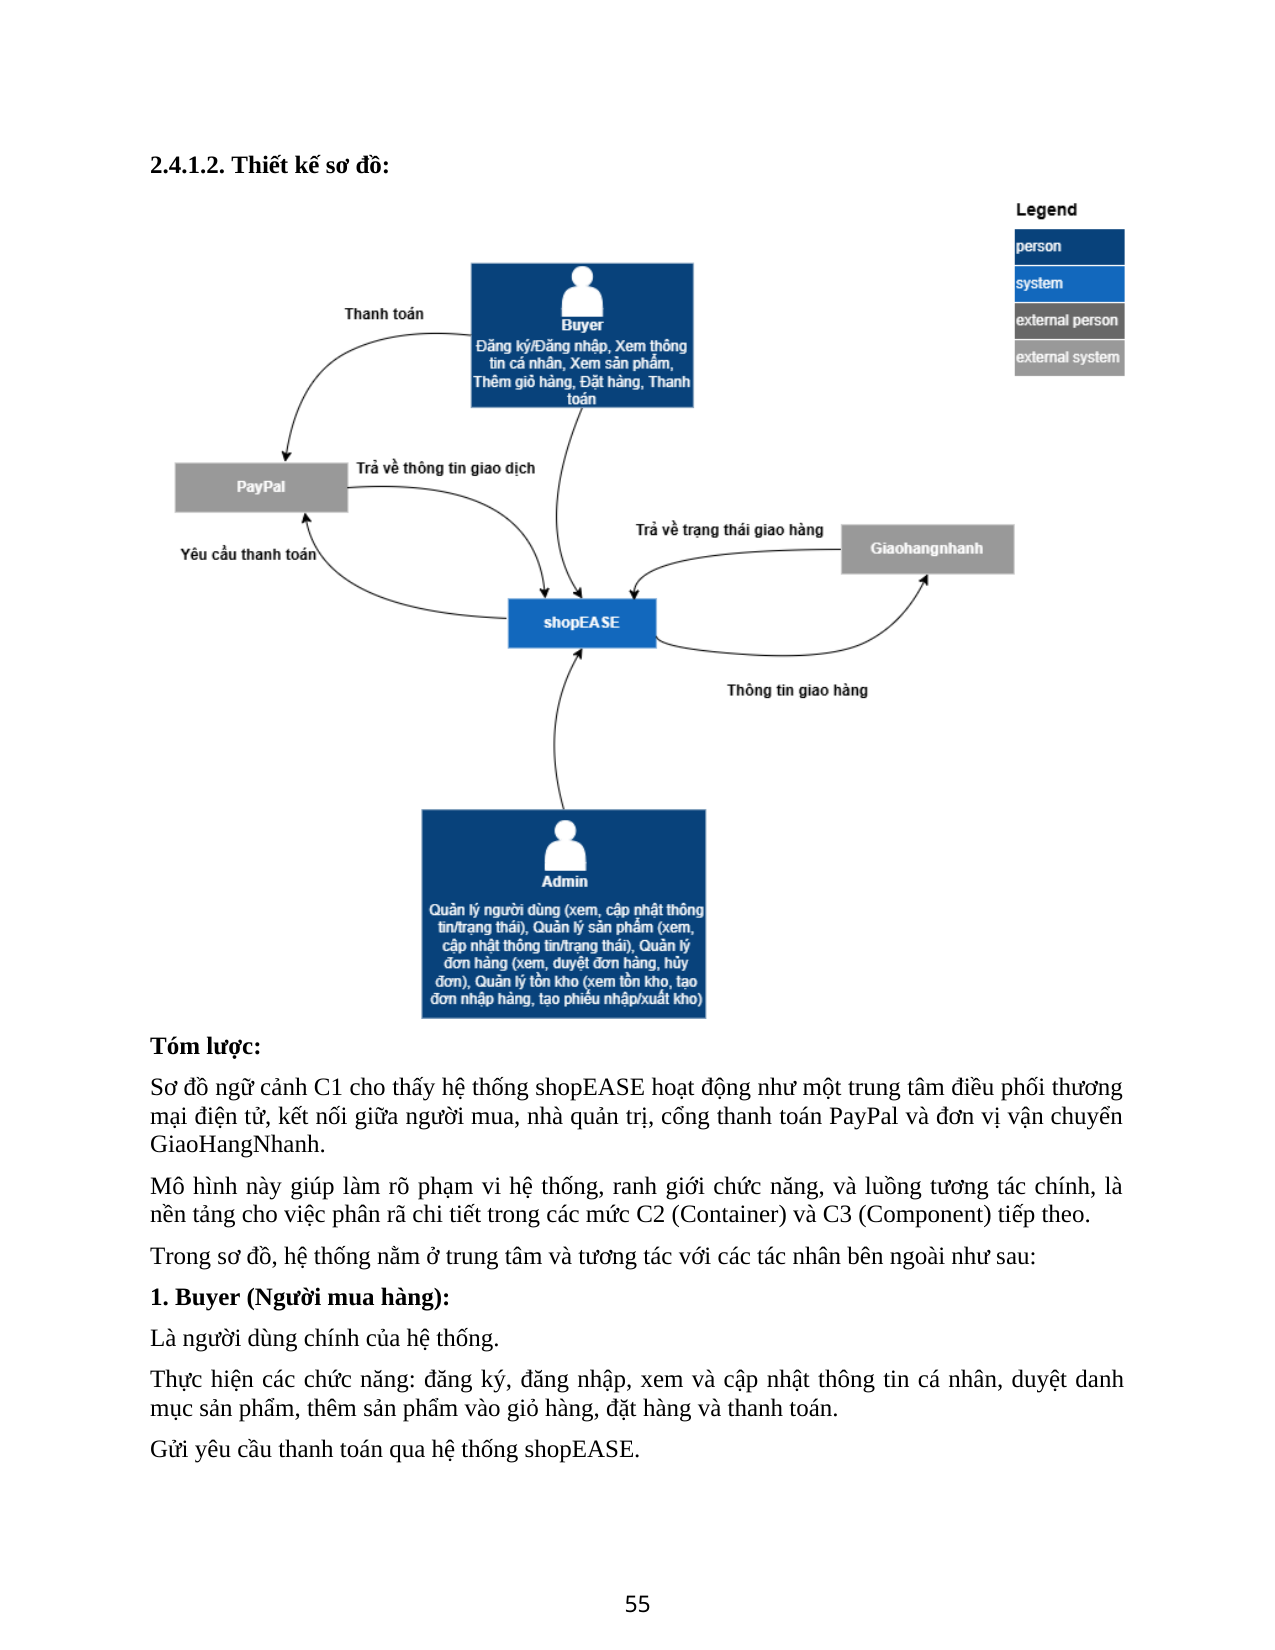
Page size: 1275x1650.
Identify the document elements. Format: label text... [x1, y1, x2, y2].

text Sơ đồ ngữ cảnh C1 cho thấy hệ thống shopEASE hoạt động như một trung tâm điều phối thương mại điện tử, kết nối giữa người mua, nhà quản trị, cổng thanh toán PayPal và đơn vị vận chuyển GiaoHangNhanh. [150, 1072, 1125, 1158]
text Trong sơ đồ, hệ thống nằm ở trung tâm và tương tác với các tác nhân bên ngoài như sau: [150, 1241, 1125, 1269]
picture [150, 191, 1125, 1019]
text Gửi yêu cầu thanh toán qua hệ thống shopEASE. [150, 1434, 1125, 1463]
text Mô hình này giúp làm rõ phạm vi hệ thống, ranh giới chức năng, và luồng tương tác chính, là nền tảng cho việc phân rã chi tiết trong các mức C2 (Container) và C3 (Component) tiếp theo. [150, 1171, 1125, 1228]
text Là người dùng chính của hệ thống. [150, 1323, 1125, 1352]
text Tóm lược: [150, 1031, 1125, 1059]
text Thực hiện các chức năng: đăng ký, đăng nhập, xem và cập nhật thông tin cá nhân, duyệt danh mục sản phẩm, thêm sản phẩm vào giỏ hàng, đặt hàng và thanh toán. [150, 1364, 1125, 1422]
text 2.4.1.2. Thiết kế sơ đồ: [150, 150, 1125, 179]
text 1. Buyer (Người mua hàng): [150, 1282, 1125, 1311]
